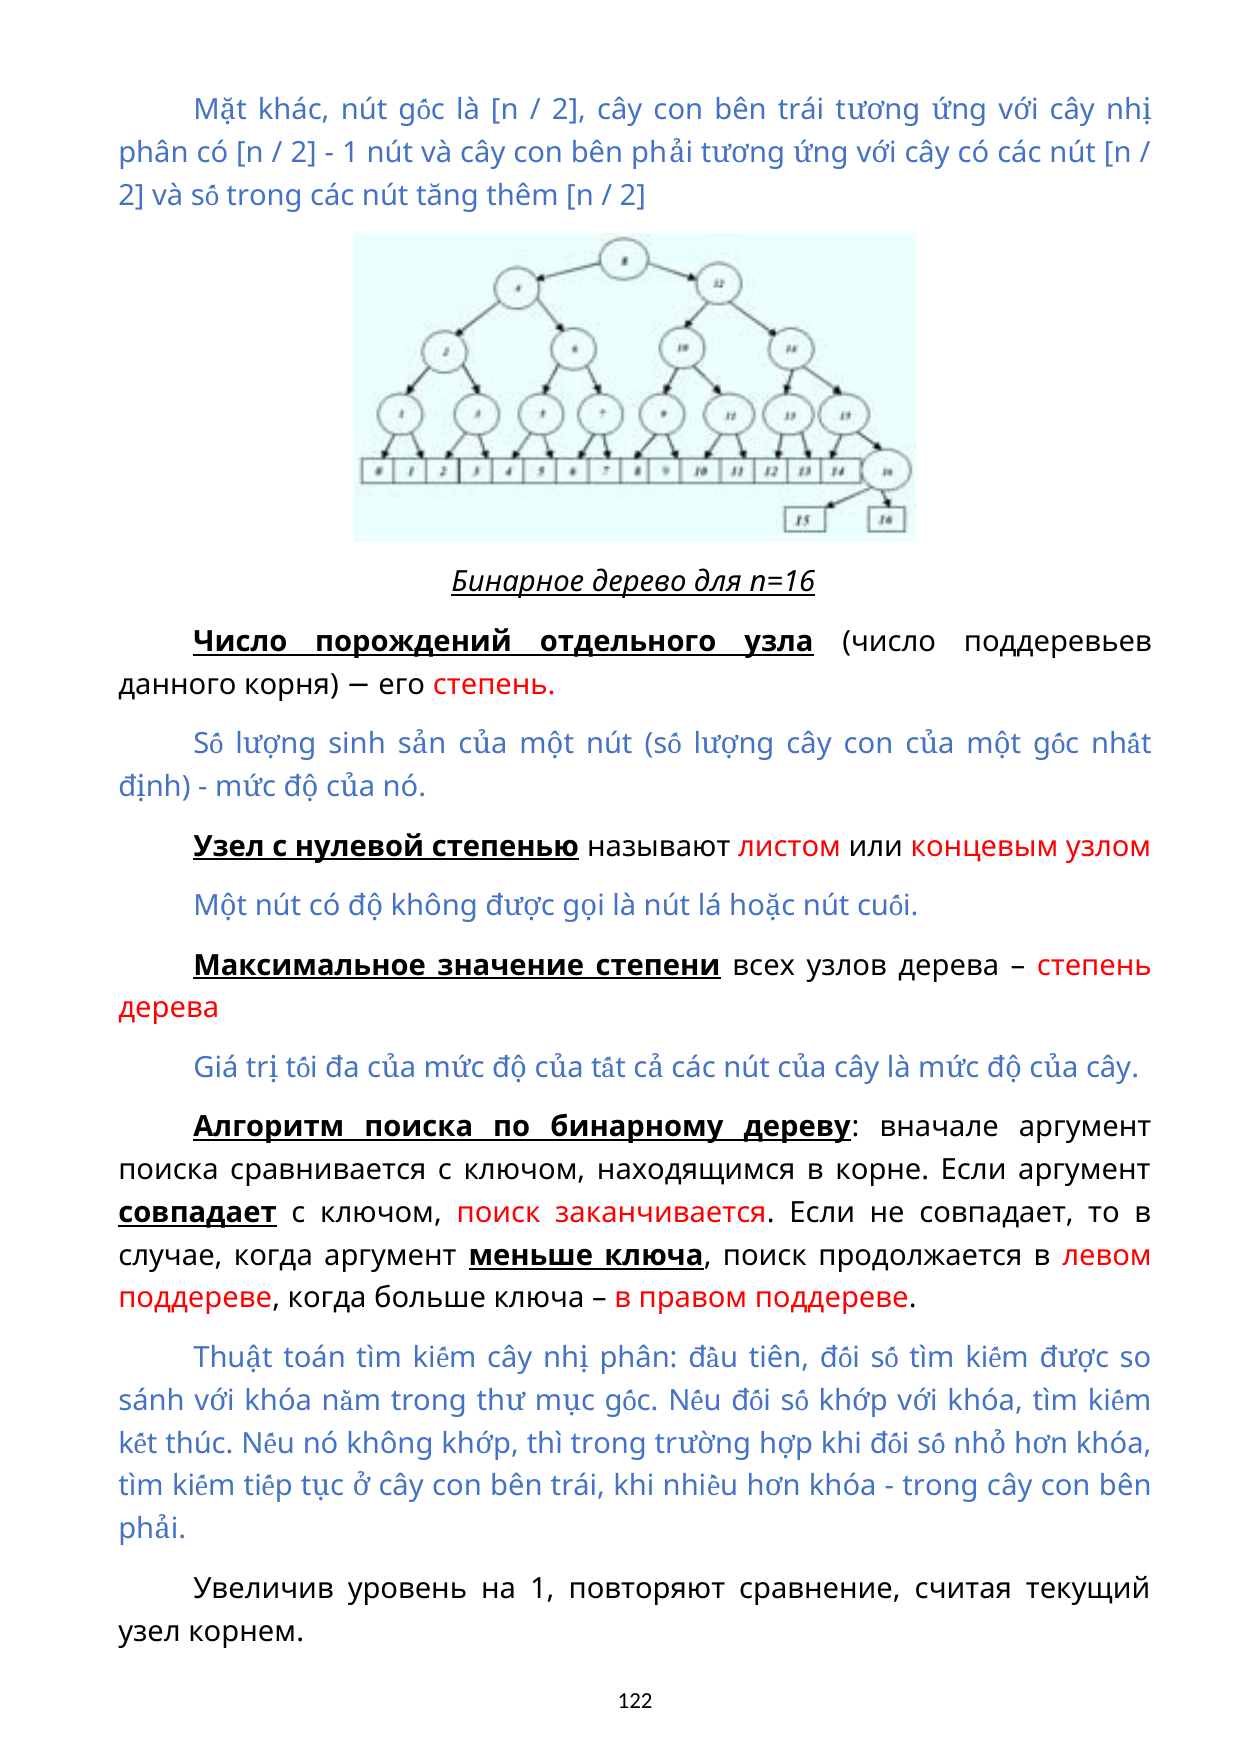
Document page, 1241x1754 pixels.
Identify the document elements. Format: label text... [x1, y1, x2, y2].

text Thuật toán tìm kiếm cây nhị phân: đầu tiên, đối số tìm kiếm được so sánh với khóa nằm trong thư mục gốc. Nếu đối số khớp với khóa, tìm kiếm kết thúc. Nếu nó không khớp, thì trong trường hợp khi đối số nhỏ hơn khóa, tìm kiếm tiếp tục ở cây con bên trái, khi nhiều hơn khóa - trong cây con bên phải. [118, 1336, 1152, 1547]
picture [353, 233, 917, 542]
text Узел с нулевой степенью называют листом или концевым узлом [118, 825, 1152, 864]
text Число порождений отдельного узла (число поддеревьев данного корня) − его степень. [118, 620, 1152, 703]
text Увеличив уровень на 1, повторяют сравнение, считая текущий узел корнем. [118, 1567, 1152, 1649]
text Алгоритм поиска по бинарному дереву: вначале аргумент поиска сравнивается с ключом, находящимся в корне. Если аргумент совпадает с ключом, поиск заканчивается. Если не совпадает, то в случае, когда аргумент меньше ключа, поиск продолжается в левом поддереве, когда больше ключа – в правом поддереве. [118, 1106, 1152, 1316]
text Giá trị tối đa của mức độ của tất cả các nút của cây là mức độ của cây. [118, 1046, 1152, 1086]
text Một nút có độ không được gọi là nút lá hoặc nút cuối. [118, 884, 1152, 924]
text Бинарное дерево для n=16 [118, 561, 1152, 600]
text Максимальное значение степени всех узлов дерева – степень дерева [118, 944, 1152, 1026]
text Mặt khác, nút gốc là [n / 2], cây con bên trái tương ứng với cây nhị phân có [n / 2] - 1 nút và cây con bên phải tương ứng với cây có các nút [n / 2] và số trong các nút tăng thêm [n / 2] [118, 89, 1152, 214]
text Số lượng sinh sản của một nút (số lượng cây con của một gốc nhất định) - mức độ của nó. [118, 722, 1152, 805]
